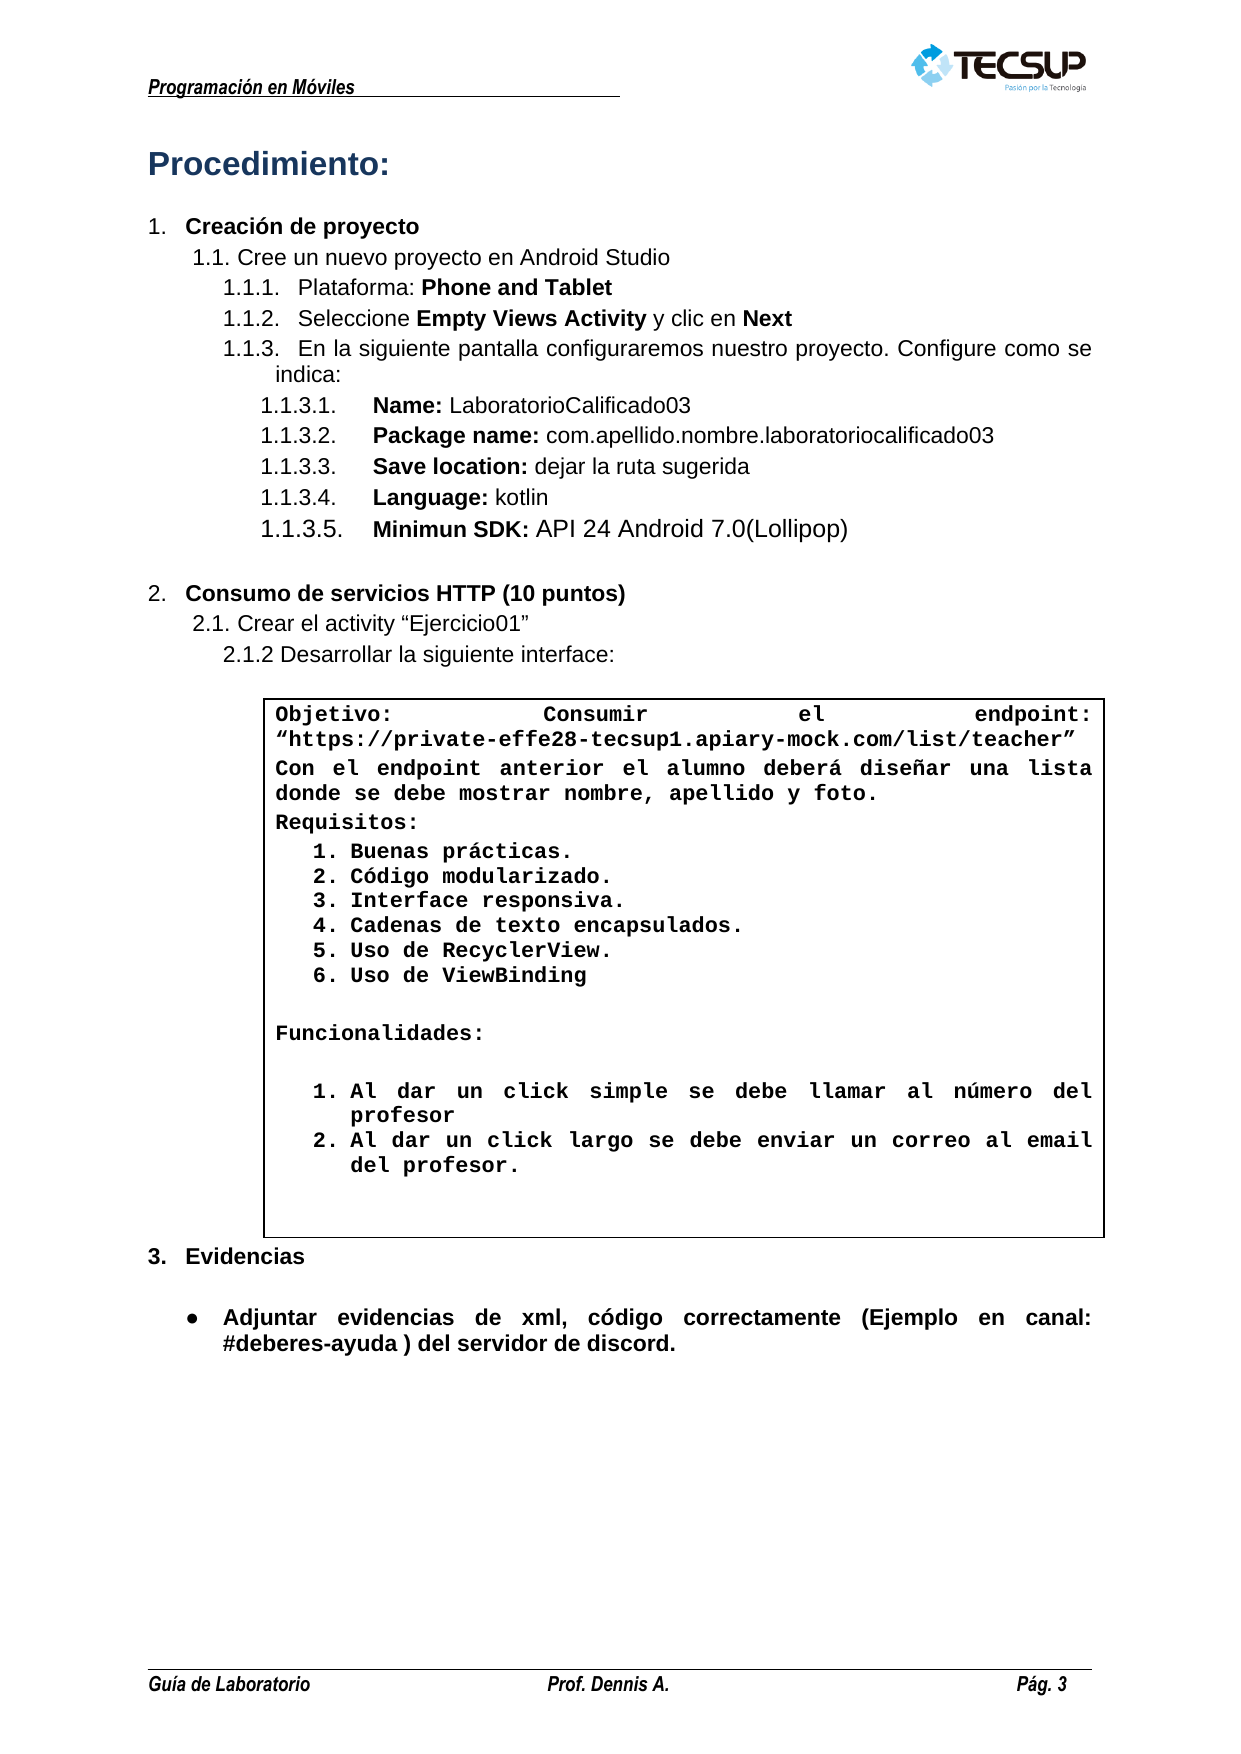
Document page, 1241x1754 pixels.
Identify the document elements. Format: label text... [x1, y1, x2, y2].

text 2.1.2 Desarrollar la siguiente interface: [148, 641, 1092, 667]
list Consumo de servicios HTTP (10 puntos) [148, 580, 1092, 606]
list Crear el activity “Ejercicio01” [192, 610, 1092, 637]
list Evidencias [148, 1243, 1092, 1269]
table_header Objetivo: Consumir el endpoint: “https://private-effe28-tecsup1.apiary-mock.com/list/teacher” Con el endpoint anterior el alumno deberá diseñar una lista donde se debe mostrar nombre, apellido y foto. Requisitos: Buenas prácticas. Código modularizado. Interface responsiva. Cadenas de texto encapsulados. Uso de RecyclerView. Uso de ViewBinding Funcionalidades: Al dar un click simple se debe llamar al número del profesor Al dar un click largo se debe enviar un correo al email del profesor. [265, 700, 1103, 1237]
list Seleccione Empty Views Activity y clic en Next [223, 304, 1092, 331]
list Name: LaboratorioCalificado03 [260, 392, 1092, 418]
list Cree un nuevo proyecto en Android Studio [192, 243, 1092, 270]
list Plataforma: Phone and Tablet [223, 274, 1092, 300]
list Adjuntar evidencias de xml, código correctamente (Ejemplo en canal: #deberes-ayuda ) del servidor de discord. [185, 1304, 1092, 1356]
list Minimun SDK: API 24 Android 7.0(Lollipop) [260, 514, 1092, 543]
list Save location: dejar la ruta sugerida [260, 453, 1092, 479]
picture [910, 43, 1090, 94]
list Package name: com.apellido.nombre.laboratoriocalificado03 [260, 422, 1092, 449]
text Procedimiento: [148, 144, 1092, 182]
list Creación de proyecto [148, 213, 1092, 239]
list En la siguiente pantalla configuraremos nuestro proyecto. Configure como se indica: [223, 335, 1092, 388]
list Language: kotlin [260, 483, 1092, 510]
